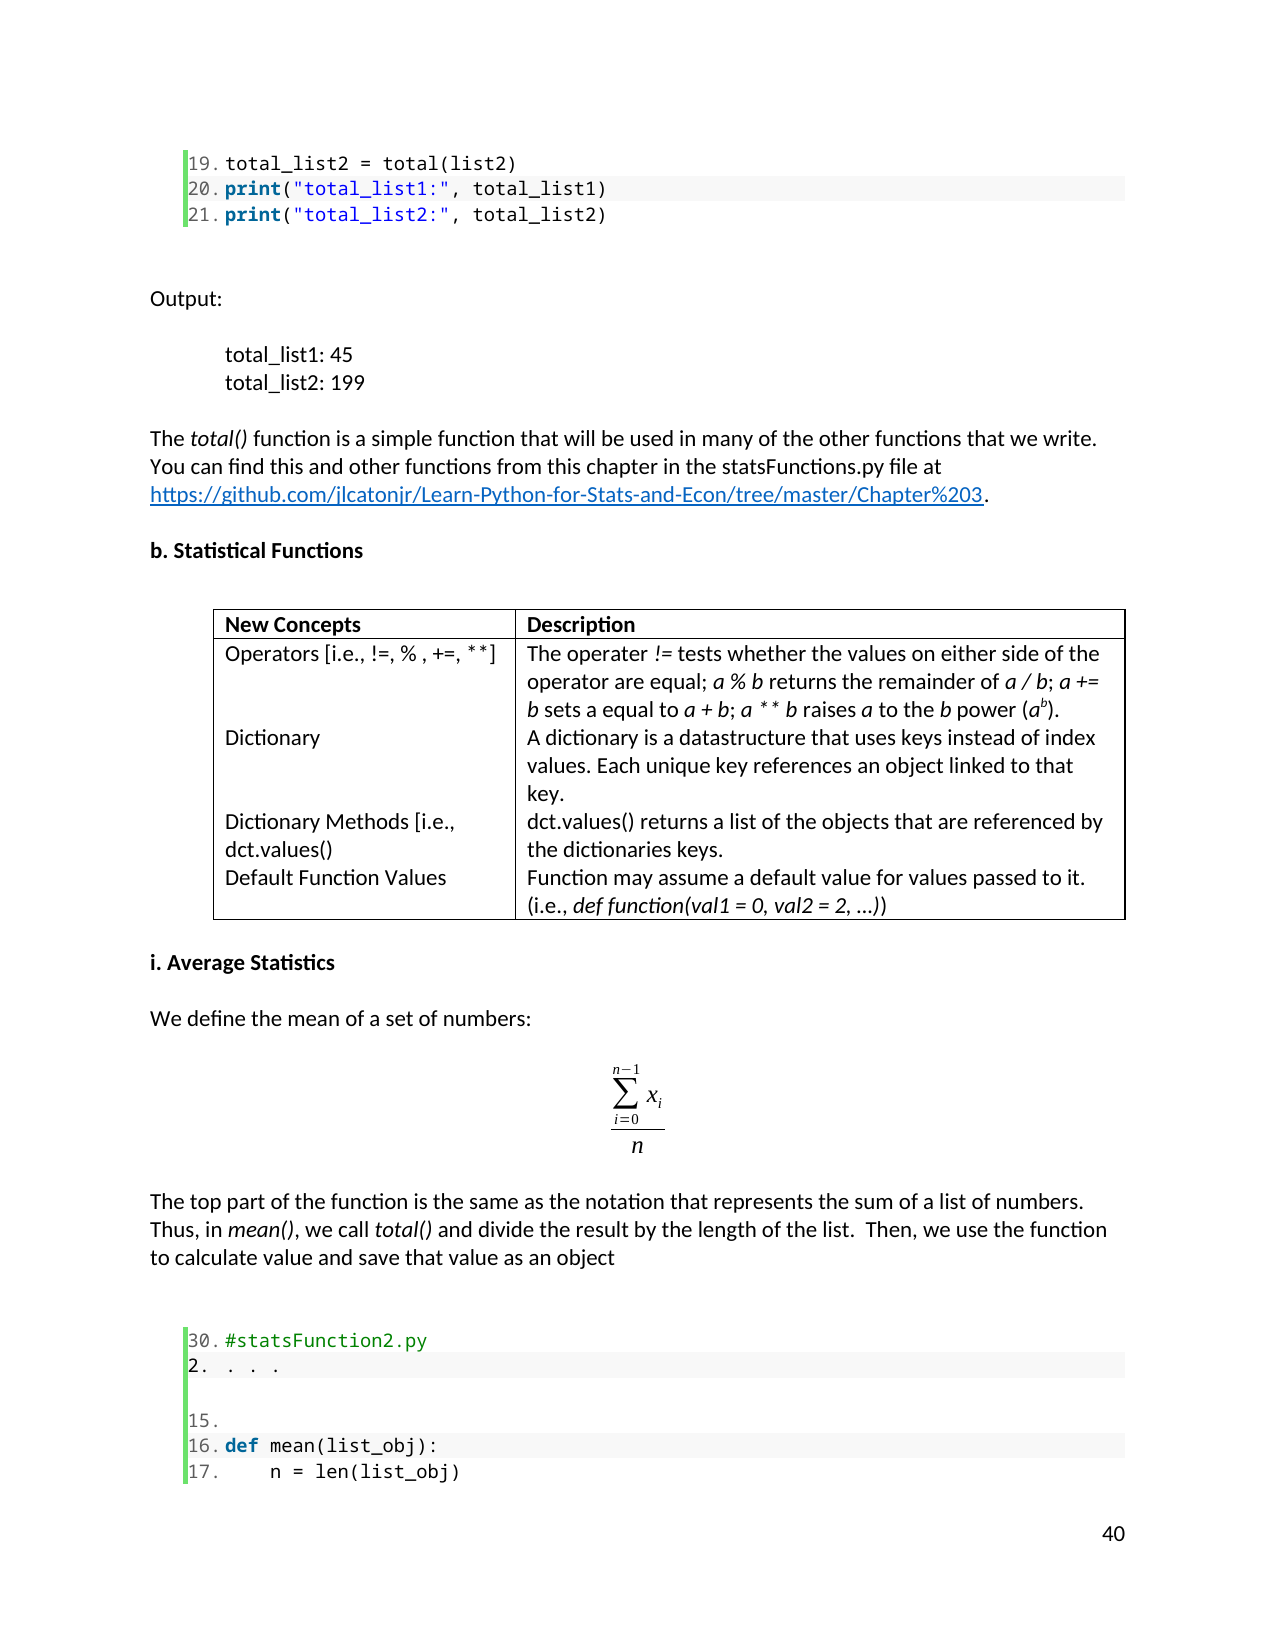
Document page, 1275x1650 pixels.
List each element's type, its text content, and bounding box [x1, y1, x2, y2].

list print("total_list2:", total_list2) [188, 201, 1125, 227]
list #statsFunction2.py [188, 1327, 1125, 1352]
text We define the mean of a set of numbers: [150, 1004, 1125, 1032]
text b. Statistical Functions [150, 536, 1125, 564]
list print("total_list1:", total_list1) [188, 176, 1125, 201]
text The top part of the function is the same as the notation that represents the sum of a list of numbers. Thus, in mean(), we call total() and divide the result by the length of the list. Then, we use the function to calculate value and save that value as an object [150, 1187, 1125, 1271]
text Output: [150, 284, 1125, 312]
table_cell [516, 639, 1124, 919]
text i. Average Statistics [150, 948, 1125, 976]
list def mean(list_obj): [188, 1433, 1125, 1458]
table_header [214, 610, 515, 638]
text total_list2: 199 [225, 368, 1125, 396]
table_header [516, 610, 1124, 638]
list total_list2 = total(list2) [188, 150, 1125, 176]
list n = len(list_obj) [188, 1458, 1125, 1484]
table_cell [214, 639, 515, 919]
list . . . [188, 1352, 1125, 1378]
text total_list1: 45 [225, 340, 1125, 368]
text The total() function is a simple function that will be used in many of the other functions that we write. You can find this and other functions from this chapter in the statsFunctions.py file at https://github.com/jlcatonjr/Learn-Python-for-Stats-and-Econ/tree/master/Chapter%203. [150, 424, 1125, 508]
